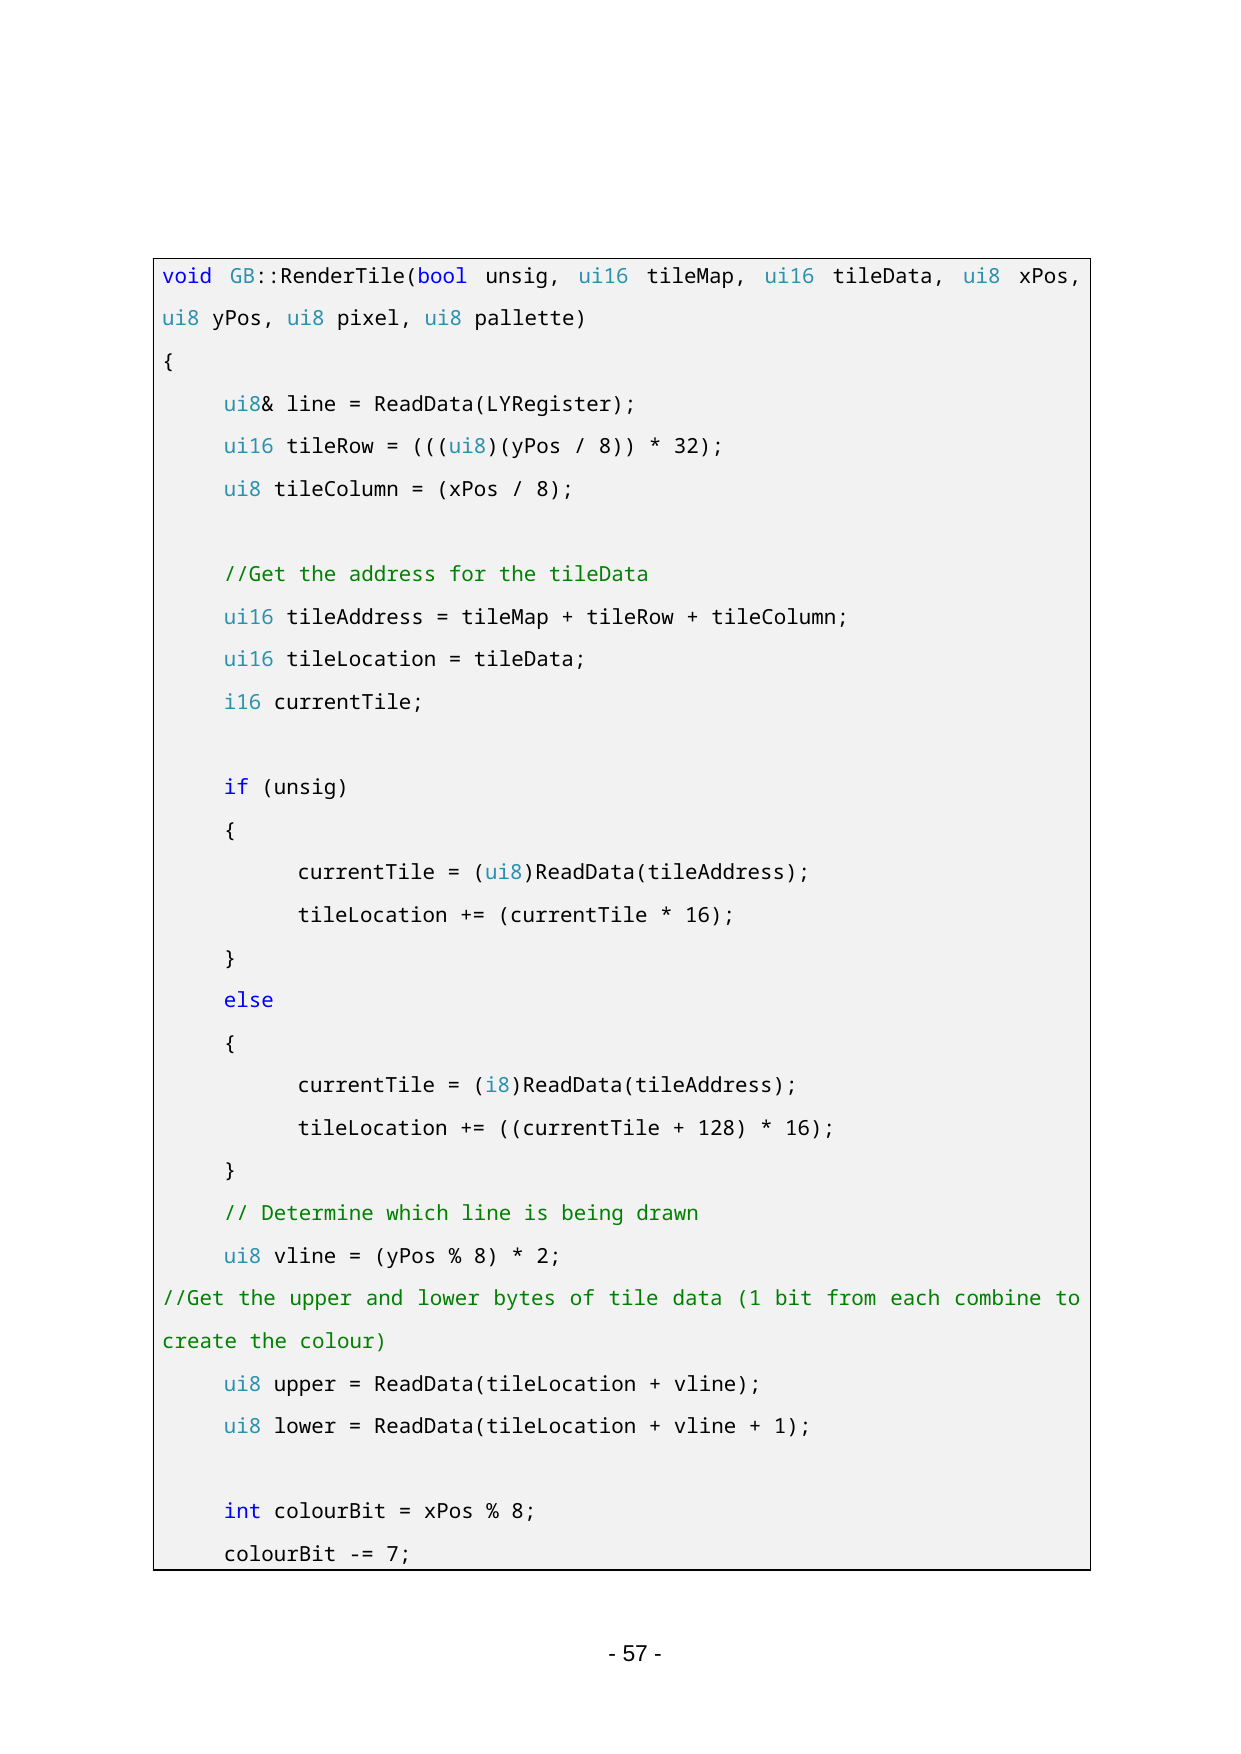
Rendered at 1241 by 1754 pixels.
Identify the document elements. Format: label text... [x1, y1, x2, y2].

text currentTile = (i8)ReadData(tileAddress); [154, 1067, 1090, 1099]
text ui8 vline = (yPos % 8) * 2; [154, 1238, 1090, 1269]
text ui16 tileAddress = tileMap + tileRow + tileColumn; [154, 599, 1090, 630]
text ui8 tileColumn = (xPos / 8); [154, 471, 1090, 502]
text currentTile = (ui8)ReadData(tileAddress); [154, 854, 1090, 886]
text int colourBit = xPos % 8; [154, 1493, 1090, 1525]
text ui8& line = ReadData(LYRegister); [154, 386, 1090, 417]
text colourBit -= 7; [154, 1536, 1090, 1569]
text tileLocation += (currentTile * 16); [154, 897, 1090, 928]
text tileLocation += ((currentTile + 128) * 16); [154, 1110, 1090, 1141]
text { [154, 812, 1090, 843]
text i16 currentTile; [154, 684, 1090, 715]
text // Determine which line is being drawn [154, 1195, 1090, 1227]
text //Get the address for the tileData [154, 556, 1090, 588]
text void GB::RenderTile(bool unsig, ui16 tileMap, ui16 tileData, ui8 xPos, ui8 yPos, ui8 pixel, ui8 pallette) [154, 259, 1090, 332]
text ui16 tileRow = (((ui8)(yPos / 8)) * 32); [154, 428, 1090, 460]
text if (unsig) [154, 769, 1090, 801]
text } [154, 939, 1090, 971]
text ui16 tileLocation = tileData; [154, 641, 1090, 673]
text { [154, 1025, 1090, 1056]
text ui8 lower = ReadData(tileLocation + vline + 1); [154, 1408, 1090, 1440]
text { [154, 343, 1090, 374]
text } [154, 1152, 1090, 1184]
text ui8 upper = ReadData(tileLocation + vline); [154, 1366, 1090, 1397]
text else [154, 982, 1090, 1014]
text //Get the upper and lower bytes of tile data (1 bit from each combine to create the colour) [154, 1280, 1090, 1354]
